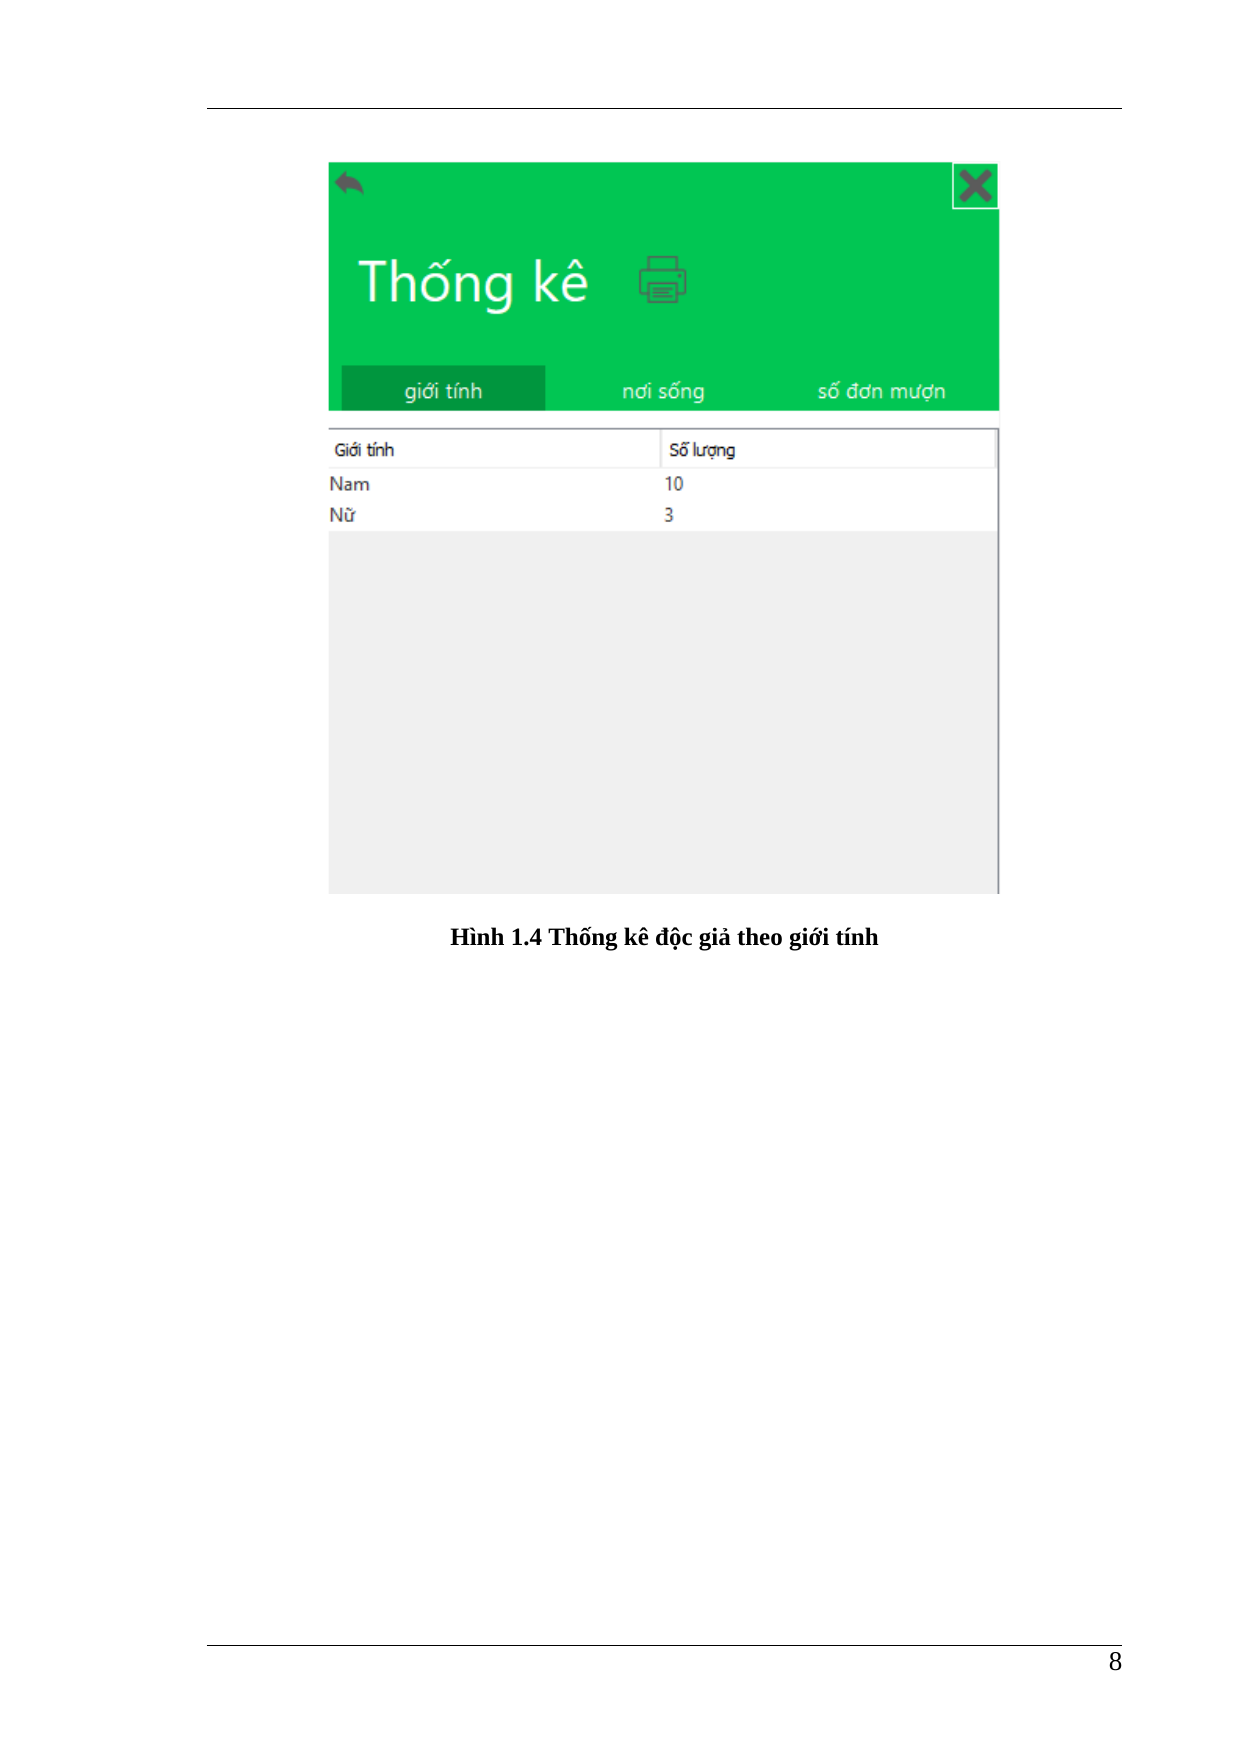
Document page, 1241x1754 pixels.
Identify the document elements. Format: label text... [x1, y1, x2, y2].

picture [328, 161, 1001, 894]
text Hình 1.4 Thống kê độc giả theo giới tính [207, 922, 1122, 951]
